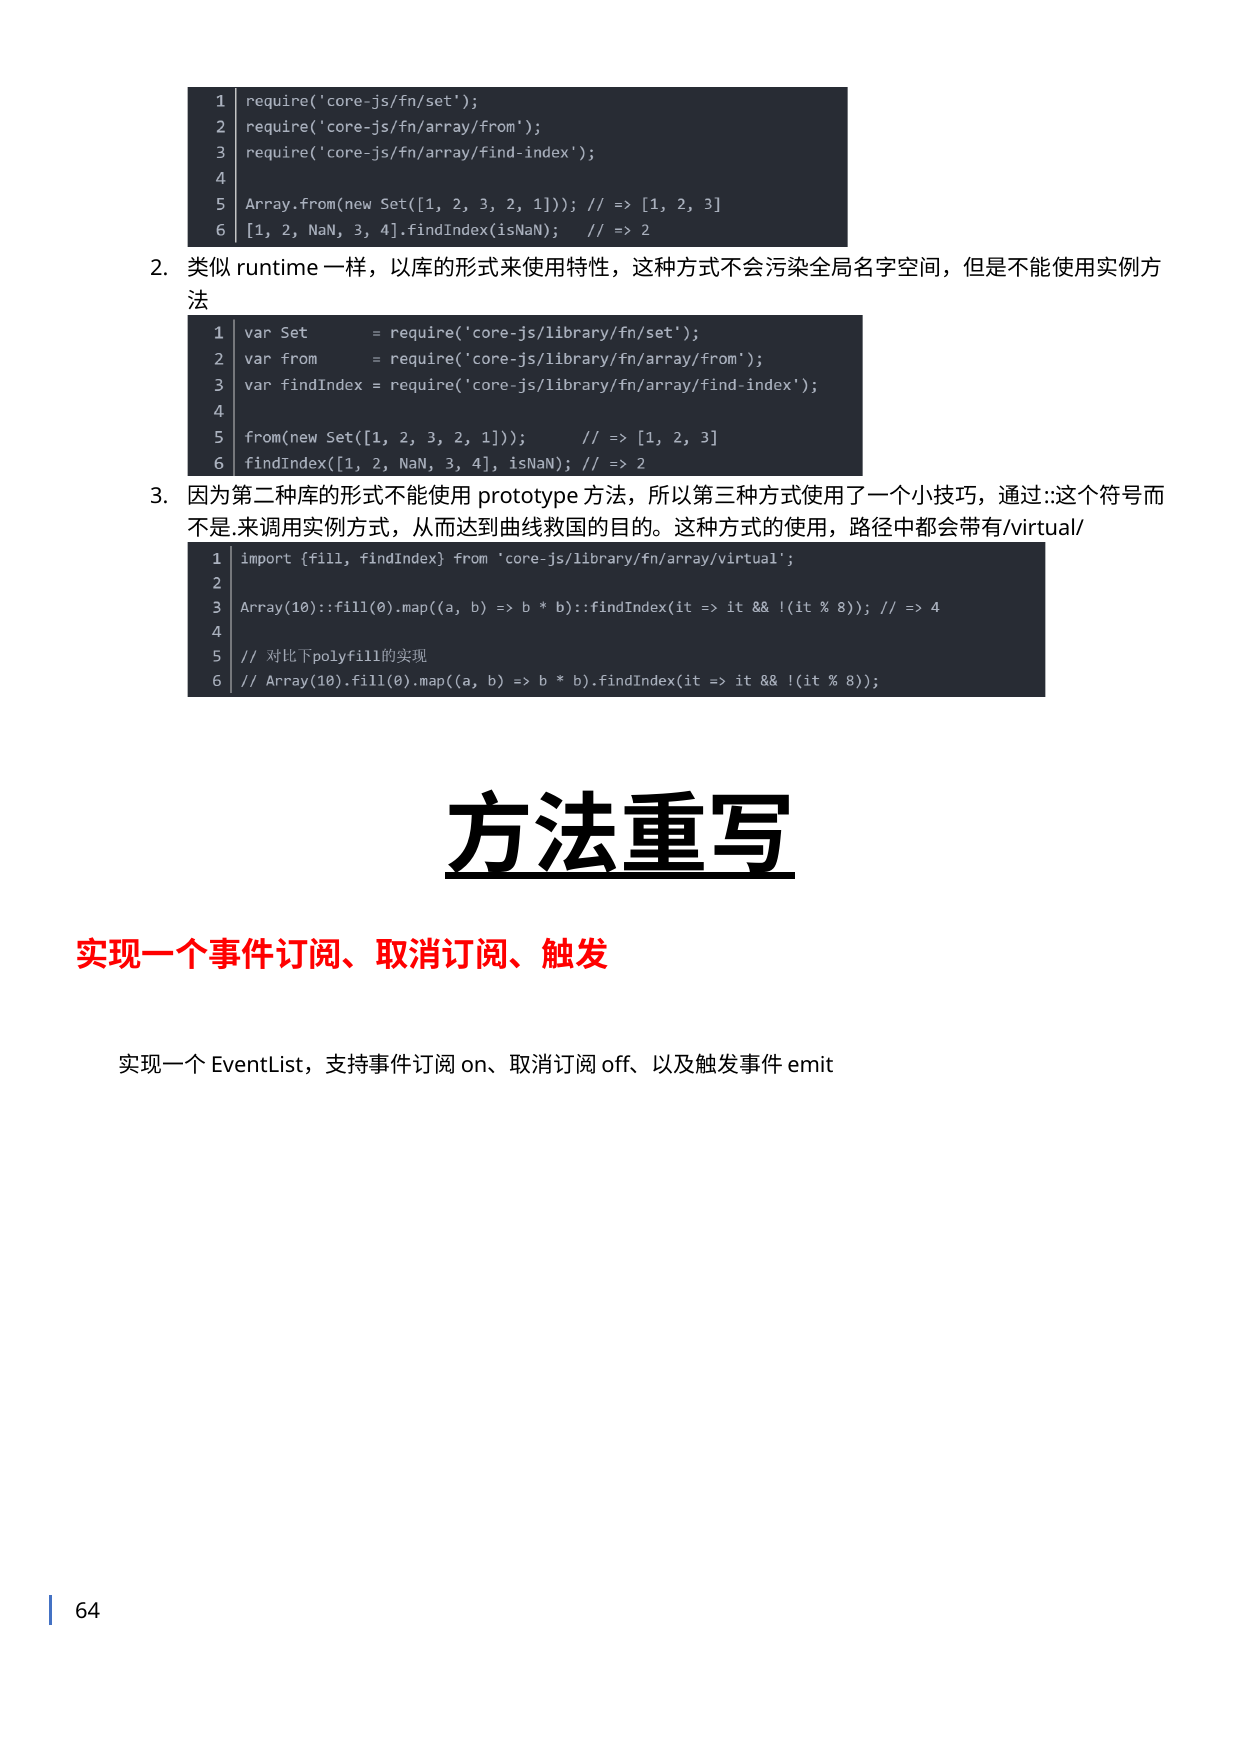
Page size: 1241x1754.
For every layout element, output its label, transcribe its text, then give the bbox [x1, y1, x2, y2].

text 实现一个EventList，支持事件订阅on、取消订阅off、以及触发事件emit [119, 1047, 1165, 1079]
list 因为第二种库的形式不能使用prototype方法，所以第三种方式使用了一个小技巧，通过::这个符号而不是.来调用实例方式，从而达到曲线救国的目的。这种方式的使用，路径中都会带有/virtual/ [150, 478, 1165, 543]
picture [187, 315, 863, 476]
picture [187, 542, 1046, 697]
subtitle 实现一个事件订阅、取消订阅、触发 [75, 920, 1165, 985]
list 类似runtime一样，以库的形式来使用特性，这种方式不会污染全局名字空间，但是不能使用实例方法 [150, 250, 1165, 315]
title 方法重写 [75, 763, 1165, 893]
picture [187, 87, 848, 247]
